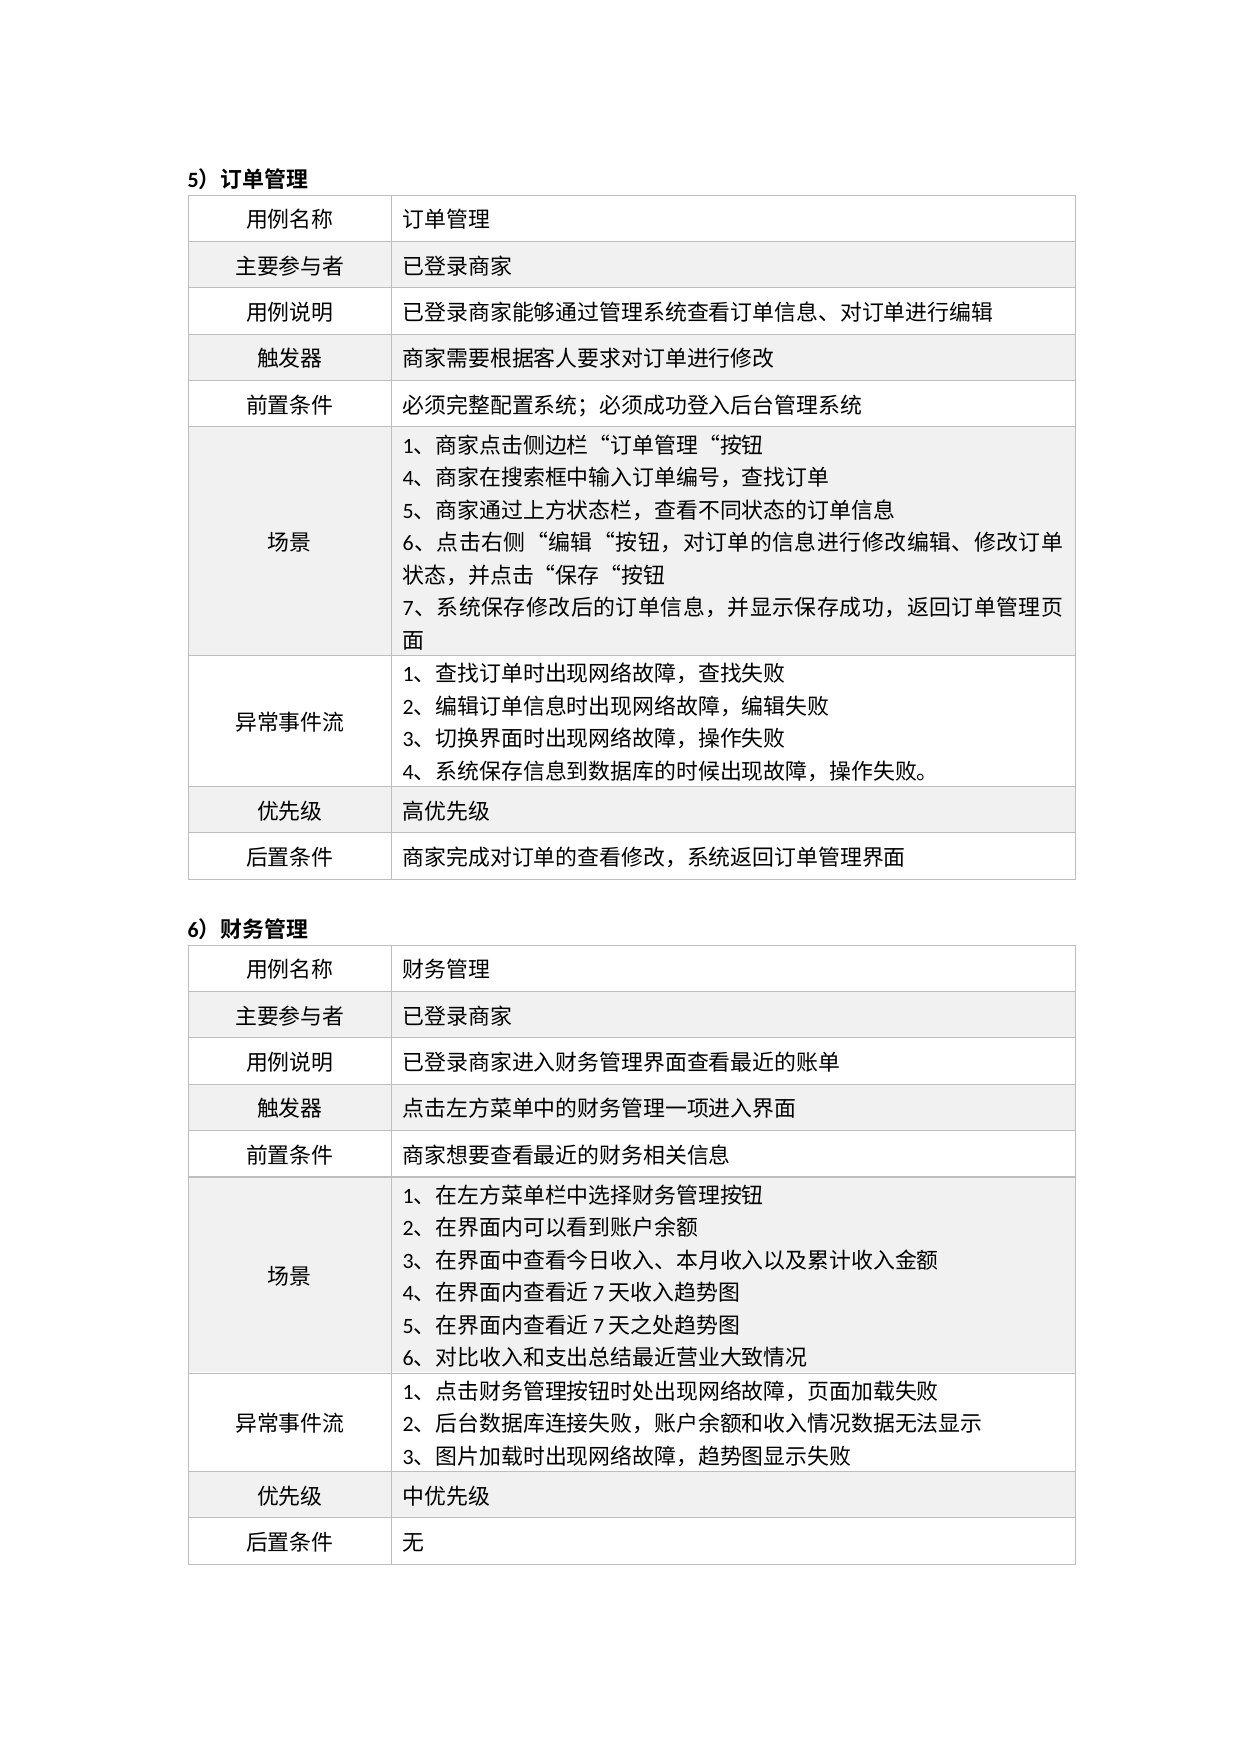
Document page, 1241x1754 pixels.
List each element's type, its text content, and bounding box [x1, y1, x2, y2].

table_cell 点击左方菜单中的财务管理一项进入界面 [392, 1085, 1075, 1130]
table_cell 已登录商家 [392, 242, 1075, 287]
table_cell 必须完整配置系统；必须成功登入后台管理系统 [392, 381, 1075, 426]
table_cell 后置条件 [189, 1518, 391, 1564]
table_cell 商家完成对订单的查看修改，系统返回订单管理界面 [392, 833, 1075, 878]
text 5）订单管理 [187, 162, 1053, 194]
table_cell 商家需要根据客人要求对订单进行修改 [392, 335, 1075, 380]
table_header 订单管理 [392, 196, 1075, 241]
table_cell 触发器 [189, 1085, 391, 1130]
table_cell 优先级 [189, 1472, 391, 1517]
table_cell 无 [392, 1518, 1075, 1564]
table_cell 触发器 [189, 335, 391, 380]
table_header 财务管理 [392, 946, 1075, 991]
table_header 用例名称 [189, 196, 391, 241]
table_cell 1、查找订单时出现网络故障，查找失败 2、编辑订单信息时出现网络故障，编辑失败 3、切换界面时出现网络故障，操作失败 4、系统保存信息到数据库的时候出现故障，操作失败。 [392, 656, 1075, 786]
table_cell 已登录商家 [392, 992, 1075, 1037]
table_cell 场景 [189, 1178, 391, 1372]
table_cell 1、点击财务管理按钮时处出现网络故障，页面加载失败 2、后台数据库连接失败，账户余额和收入情况数据无法显示 3、图片加载时出现网络故障，趋势图显示失败 [392, 1374, 1075, 1471]
table_cell 异常事件流 [189, 656, 391, 786]
table_cell 高优先级 [392, 787, 1075, 832]
table_cell 商家想要查看最近的财务相关信息 [392, 1131, 1075, 1176]
table_cell 场景 [189, 427, 391, 655]
table_cell 后置条件 [189, 833, 391, 878]
table_cell 主要参与者 [189, 242, 391, 287]
table_cell 前置条件 [189, 1131, 391, 1176]
table_cell 用例说明 [189, 1038, 391, 1084]
text 6）财务管理 [187, 912, 1053, 944]
table_cell 主要参与者 [189, 992, 391, 1037]
table_cell 1、在左方菜单栏中选择财务管理按钮 2、在界面内可以看到账户余额 3、在界面中查看今日收入、本月收入以及累计收入金额 4、在界面内查看近7天收入趋势图 5、在界面内查看近7天之处趋势图 6、对比收入和支出总结最近营业大致情况 [392, 1178, 1075, 1372]
table_cell 异常事件流 [189, 1374, 391, 1471]
table_cell 用例说明 [189, 288, 391, 333]
table_cell 已登录商家进入财务管理界面查看最近的账单 [392, 1038, 1075, 1084]
table_cell 中优先级 [392, 1472, 1075, 1517]
table_cell 前置条件 [189, 381, 391, 426]
table_cell 已登录商家能够通过管理系统查看订单信息、对订单进行编辑 [392, 288, 1075, 333]
table_header 用例名称 [189, 946, 391, 991]
table_cell 1、商家点击侧边栏“订单管理“按钮 4、商家在搜索框中输入订单编号，查找订单 5、商家通过上方状态栏，查看不同状态的订单信息 6、点击右侧“编辑“按钮，对订单的信息进行修改编辑、修改订单状态，并点击“保存“按钮 7、系统保存修改后的订单信息，并显示保存成功，返回订单管理页面 [392, 427, 1075, 655]
table_cell 优先级 [189, 787, 391, 832]
